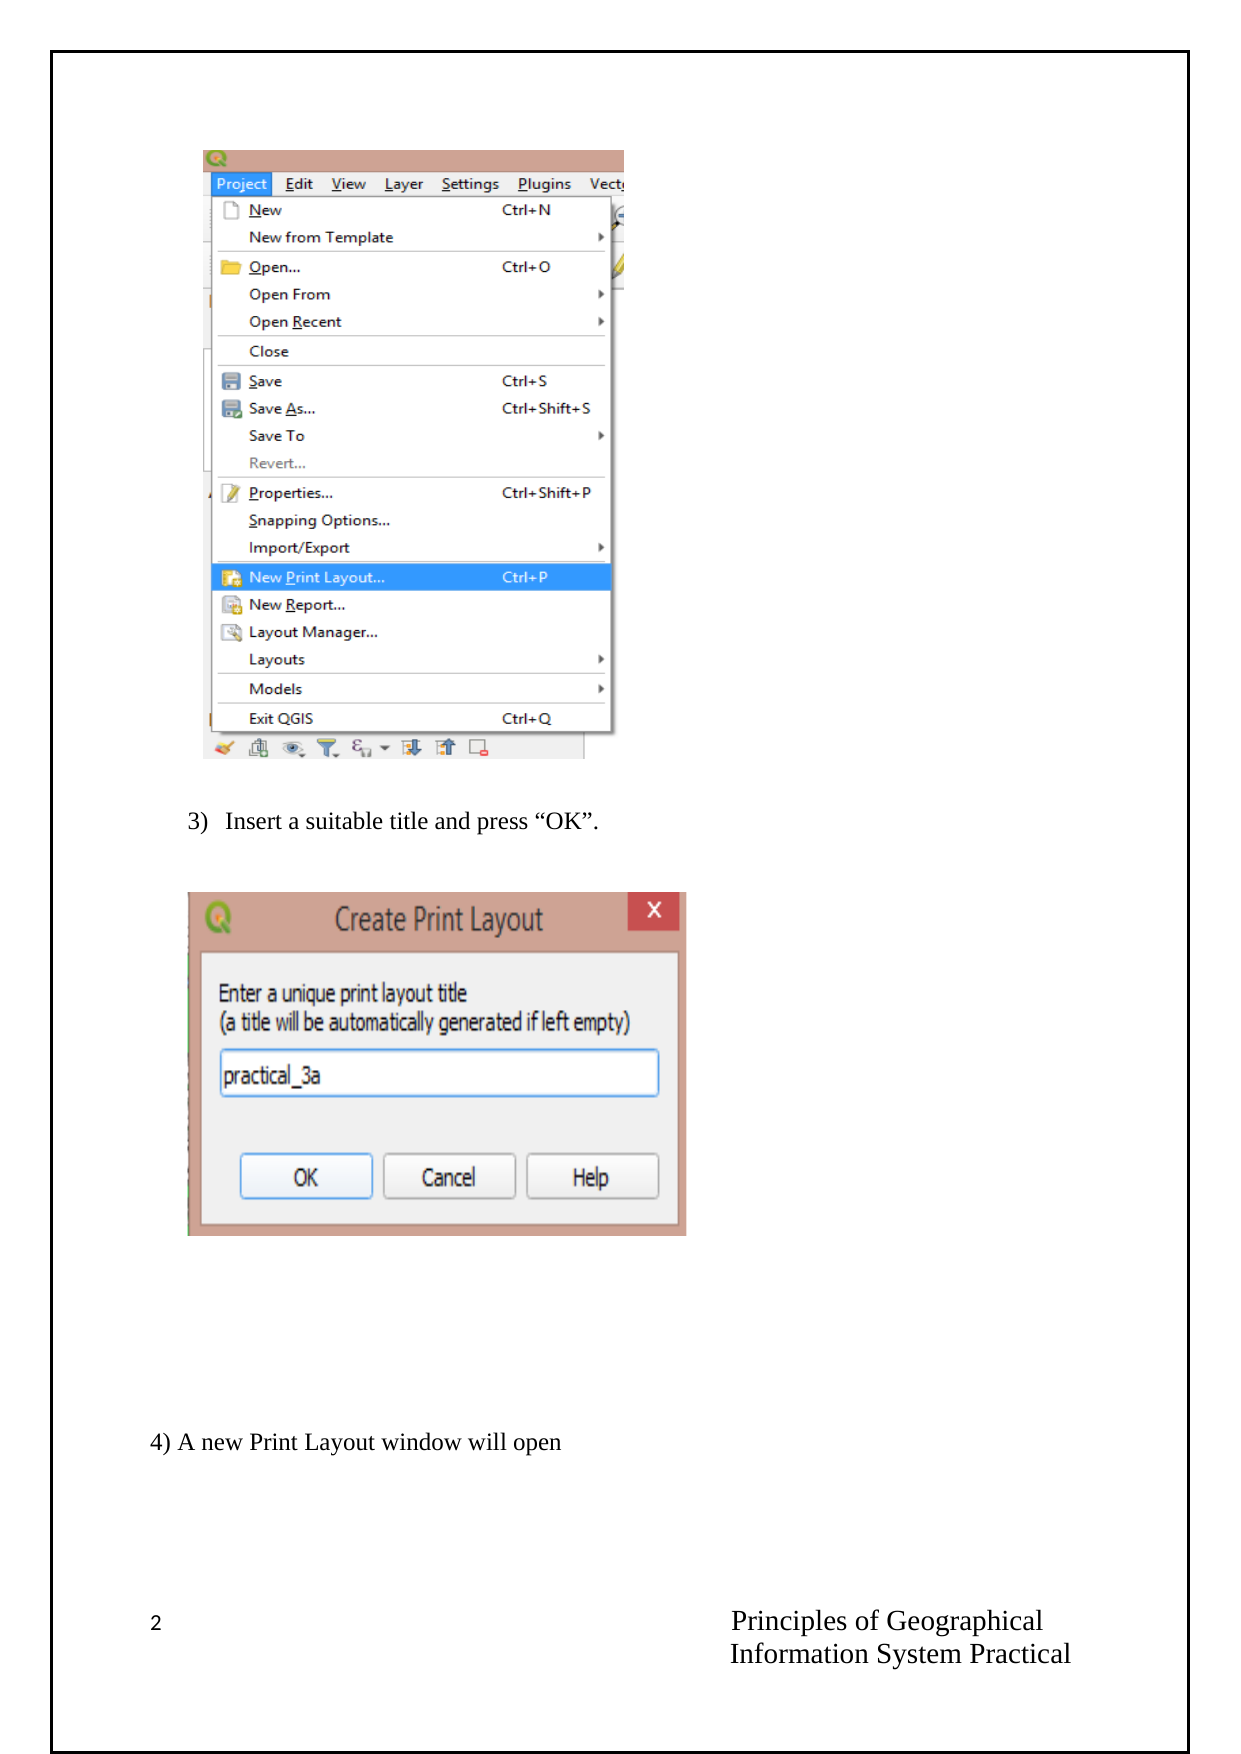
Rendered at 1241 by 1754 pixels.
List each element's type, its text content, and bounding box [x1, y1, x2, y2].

picture [203, 150, 624, 759]
picture [187, 892, 687, 1236]
list Insert a suitable title and press “OK”. [187, 806, 1090, 835]
text 4) A new Print Layout window will open [150, 1427, 1090, 1455]
